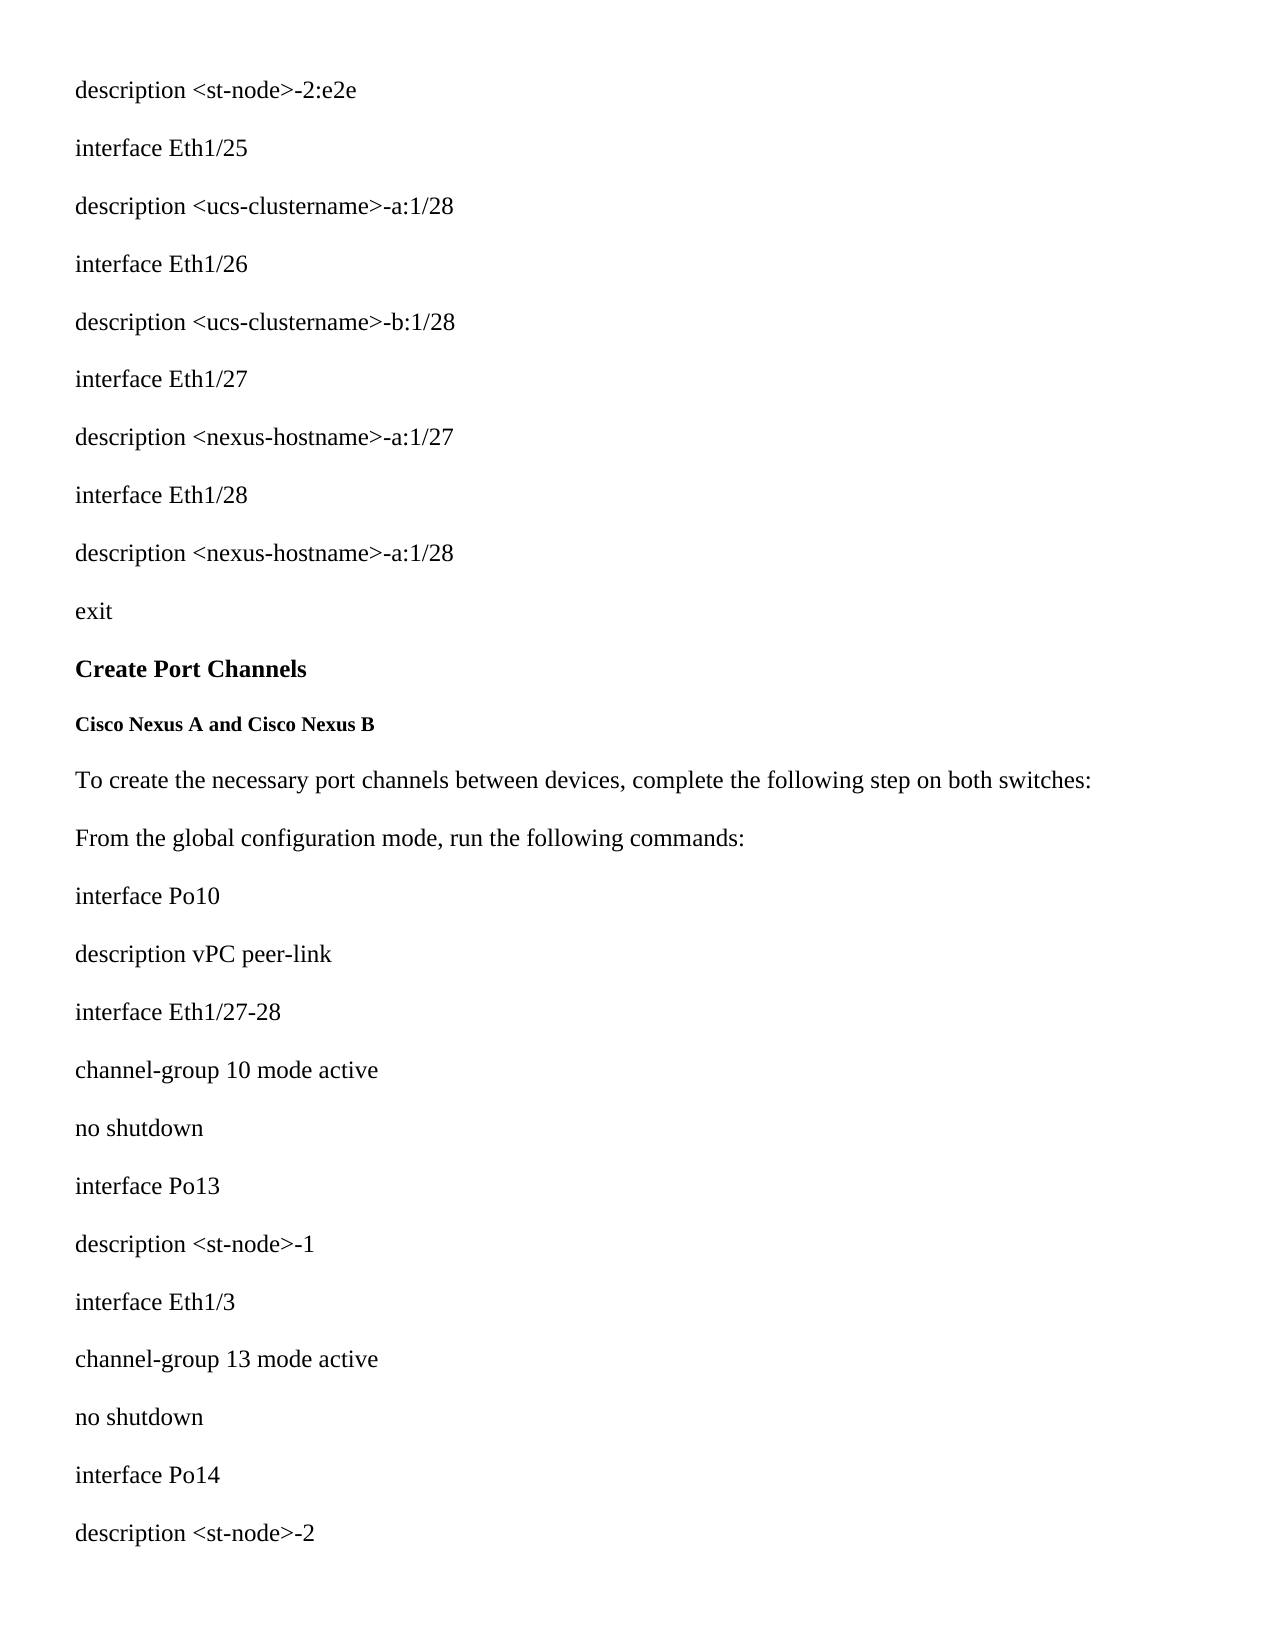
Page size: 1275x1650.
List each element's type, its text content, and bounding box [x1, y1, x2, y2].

text interface Po13 [75, 1171, 1200, 1199]
text description vPC peer-link [75, 939, 1200, 968]
text channel-group 10 mode active [75, 1055, 1200, 1084]
text no shutdown [75, 1402, 1200, 1431]
text description <st-node>-1 [75, 1229, 1200, 1257]
text description <ucs-clustername>-a:1/28 [75, 191, 1200, 219]
text Create Port Channels [75, 654, 1200, 683]
text channel-group 13 mode active [75, 1344, 1200, 1373]
text exit [75, 596, 1200, 625]
text interface Eth1/28 [75, 480, 1200, 509]
text description <nexus-hostname>-a:1/27 [75, 422, 1200, 451]
text no shutdown [75, 1113, 1200, 1142]
text interface Eth1/25 [75, 133, 1200, 162]
text description <nexus-hostname>-a:1/28 [75, 538, 1200, 567]
text From the global configuration mode, run the following commands: [75, 823, 1200, 852]
text description <st-node>-2:e2e [75, 75, 1200, 104]
text interface Po14 [75, 1460, 1200, 1489]
text description <ucs-clustername>-b:1/28 [75, 307, 1200, 335]
text interface Eth1/27-28 [75, 997, 1200, 1026]
text interface Eth1/27 [75, 364, 1200, 393]
text Cisco Nexus A and Cisco Nexus B [75, 712, 1200, 736]
text description <st-node>-2 [75, 1518, 1200, 1547]
text interface Eth1/3 [75, 1287, 1200, 1315]
text interface Eth1/26 [75, 249, 1200, 277]
text interface Po10 [75, 881, 1200, 910]
text To create the necessary port channels between devices, complete the following step on both switches: [75, 765, 1200, 794]
